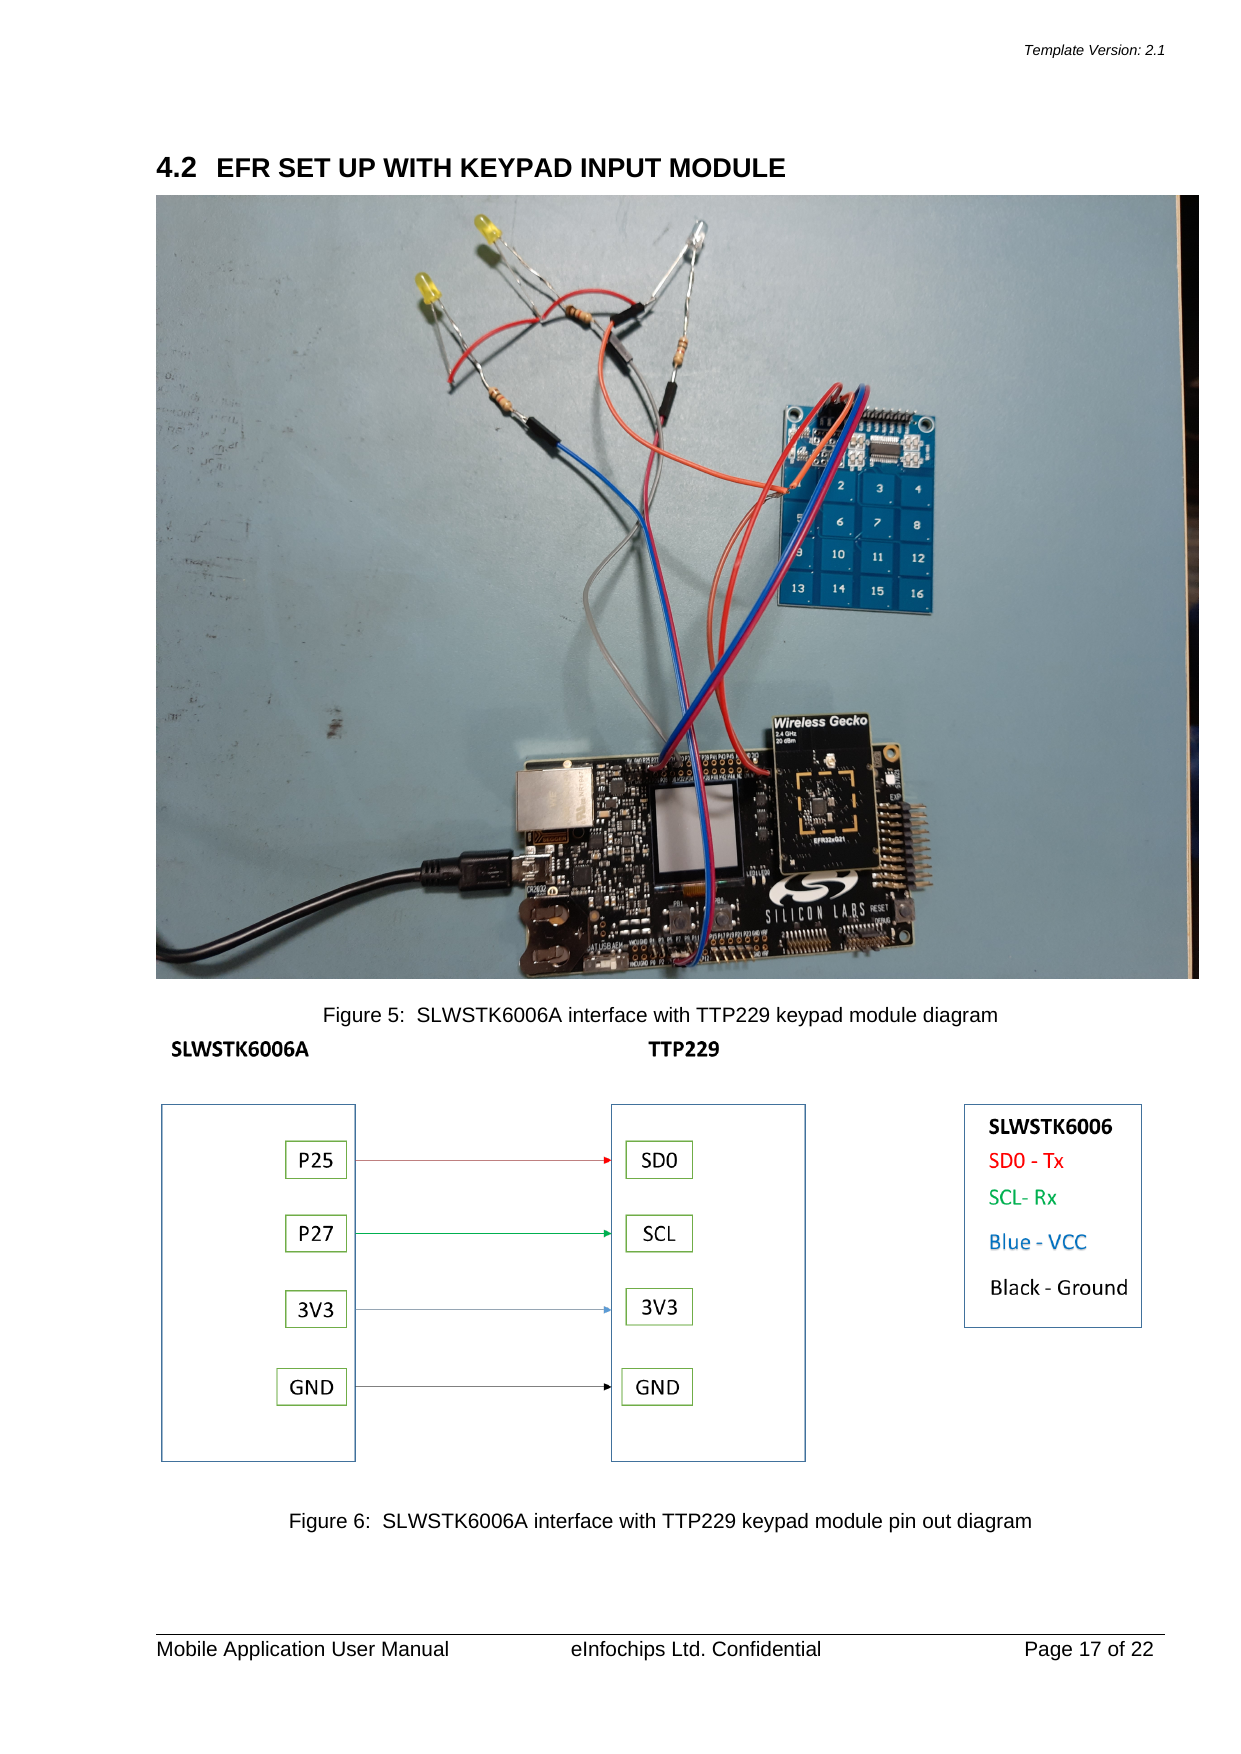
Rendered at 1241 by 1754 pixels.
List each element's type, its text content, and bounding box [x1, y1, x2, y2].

text Figure 6: SLWSTK6006A interface with TTP229 keypad module pin out diagram [156, 1509, 1165, 1533]
subtitle EFR SET UP WITH KEYPAD INPUT MODULE [156, 150, 1165, 183]
picture [156, 1026, 1143, 1462]
text Figure 5: SLWSTK6006A interface with TTP229 keypad module diagram [156, 1003, 1165, 1027]
picture [156, 195, 1199, 979]
